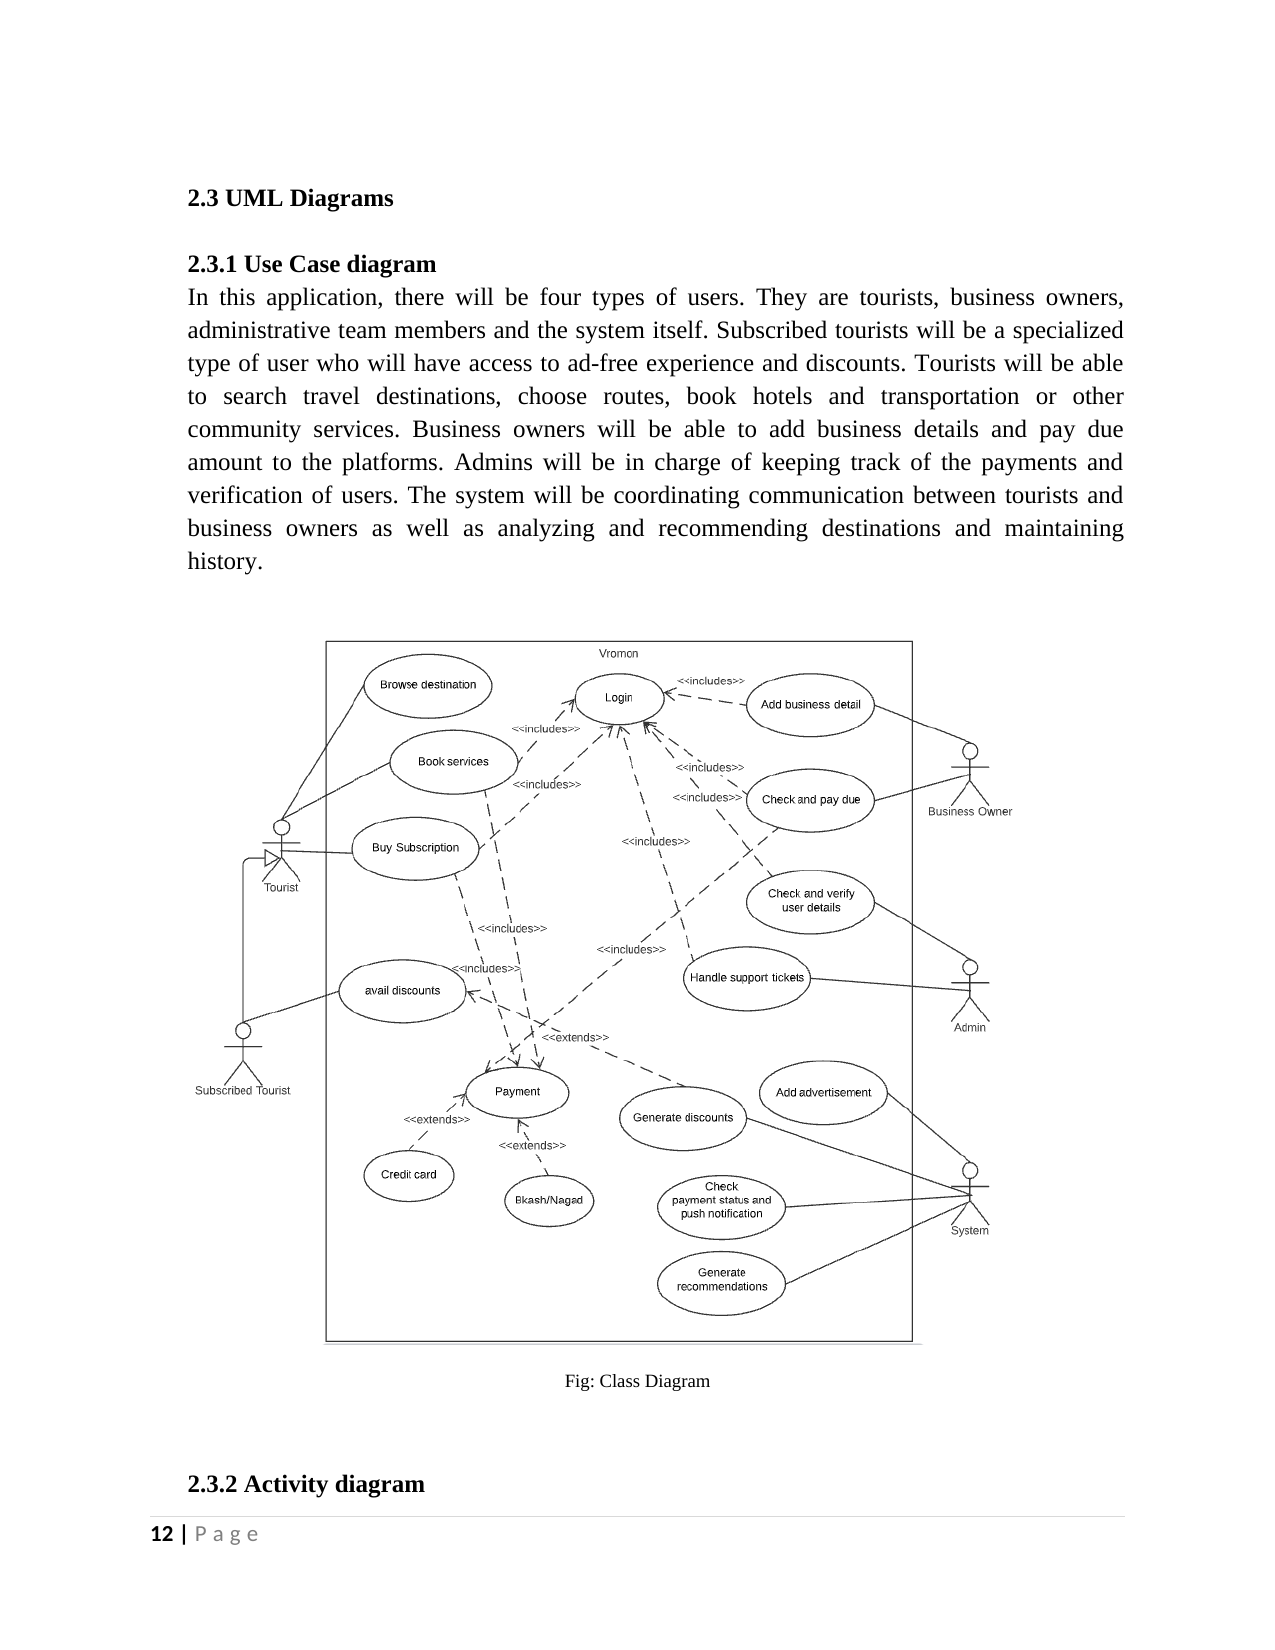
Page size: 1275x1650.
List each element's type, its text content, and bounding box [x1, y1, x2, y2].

list 2.3.2 Activity diagram [187, 1469, 1125, 1498]
list 2.3.1 Use Case diagram [187, 249, 1125, 278]
list UML Diagrams [187, 183, 1125, 212]
list In this application, there will be four types of users. They are tourists, business owners, administrative team members and the system itself. Subscribed tourists will be a specialized type of user who will have access to ad-free experience and discounts. Tourists will be able to search travel destinations, choose routes, book hotels and transportation or other community services. Business owners will be able to add business details and pay due amount to the platforms. Admins will be in charge of keeping track of the payments and verification of users. The system will be coordinating communication between tourists and business owners as well as analyzing and recommending destinations and maintaining history. [187, 282, 1125, 575]
picture [187, 633, 1021, 1345]
text Fig: Class Diagram [150, 1369, 1125, 1391]
